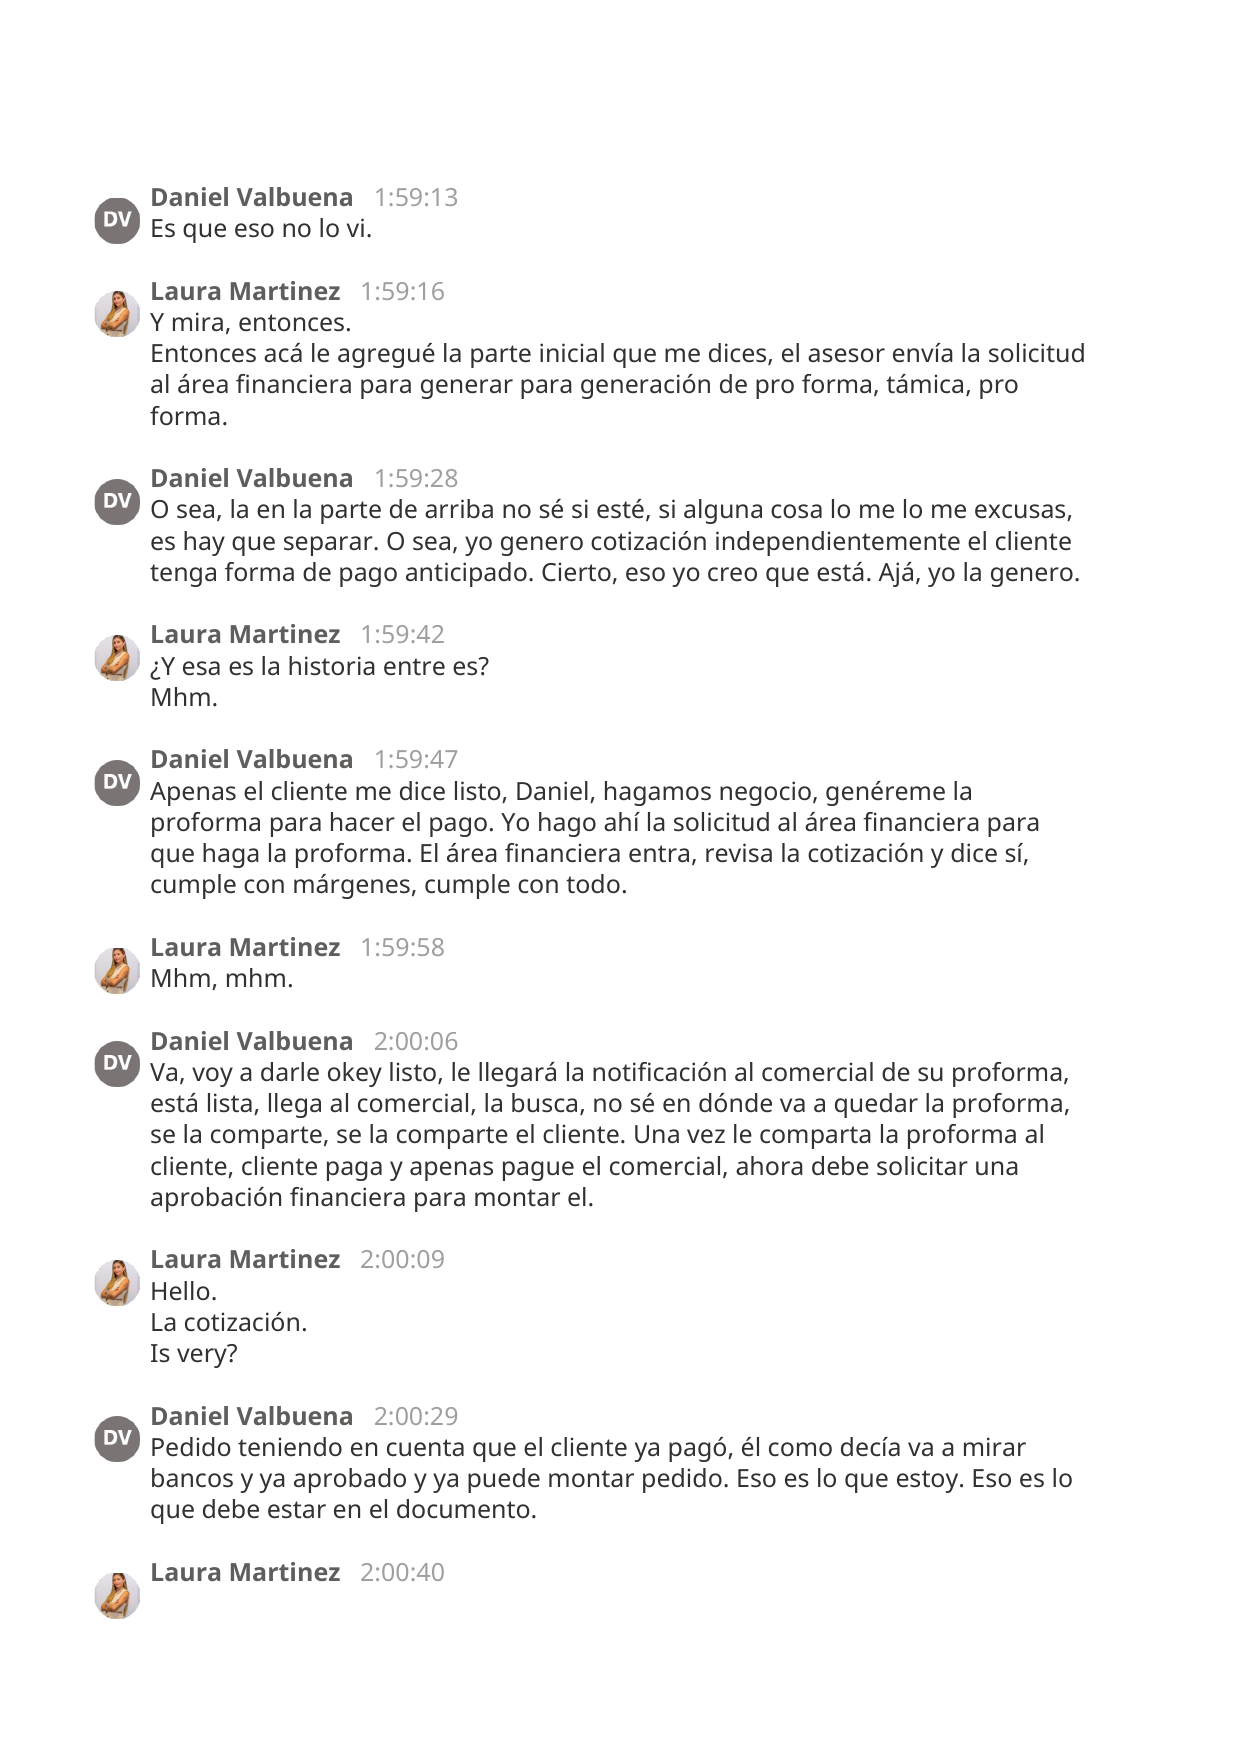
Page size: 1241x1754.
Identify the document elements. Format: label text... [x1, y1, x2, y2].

picture [94, 948, 140, 994]
text Daniel Valbuena 1:59:28 O sea, la en la parte de arriba no sé si esté, si alguna cosa lo me lo me excusas, es hay que separar. O sea, yo genero cotización independientemente el cliente tenga forma de pago anticipado. Cierto, eso yo creo que está. Ajá, yo la genero. [150, 431, 1090, 587]
text Daniel Valbuena 2:00:29 Pedido teniendo en cuenta que el cliente ya pagó, él como decía va a mirar bancos y ya aprobado y ya puede montar pedido. Eso es lo que estoy. Eso es lo que debe estar en el documento. [150, 1369, 1090, 1525]
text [150, 1525, 1090, 1587]
text Laura Martinez 1:59:16 Y mira, entonces. Entonces acá le agregué la parte inicial que me dices, el asesor envía la solicitud al área financiera para generar para generación de pro forma, támica, pro forma. [150, 244, 1090, 431]
picture [94, 1573, 140, 1619]
picture [94, 479, 140, 525]
picture [94, 760, 140, 806]
picture [94, 635, 140, 681]
picture [94, 1260, 140, 1306]
picture [94, 198, 140, 244]
text Laura Martinez 2:00:09 Hello. La cotización. Is very? [150, 1212, 1090, 1369]
text Daniel Valbuena 2:00:06 Va, voy a darle okey listo, le llegará la notificación al comercial de su proforma, está lista, llega al comercial, la busca, no sé en dónde va a quedar la proforma, se la comparte, se la comparte el cliente. Una vez le comparta la proforma al cliente, cliente paga y apenas pague el comercial, ahora debe solicitar una aprobación financiera para montar el. [150, 994, 1090, 1212]
text Daniel Valbuena 1:59:47 Apenas el cliente me dice listo, Daniel, hagamos negocio, genéreme la proforma para hacer el pago. Yo hago ahí la solicitud al área financiera para que haga la proforma. El área financiera entra, revisa la cotización y dice sí, cumple con márgenes, cumple con todo. [150, 712, 1090, 900]
text Laura Martinez 1:59:42 ¿Y esa es la historia entre es? Mhm. [150, 587, 1090, 712]
picture [94, 1041, 140, 1087]
picture [94, 1416, 140, 1462]
text Daniel Valbuena 1:59:13 Es que eso no lo vi. [150, 150, 1090, 244]
picture [94, 291, 140, 337]
text Laura Martinez 1:59:58 Mhm, mhm. [150, 900, 1090, 994]
